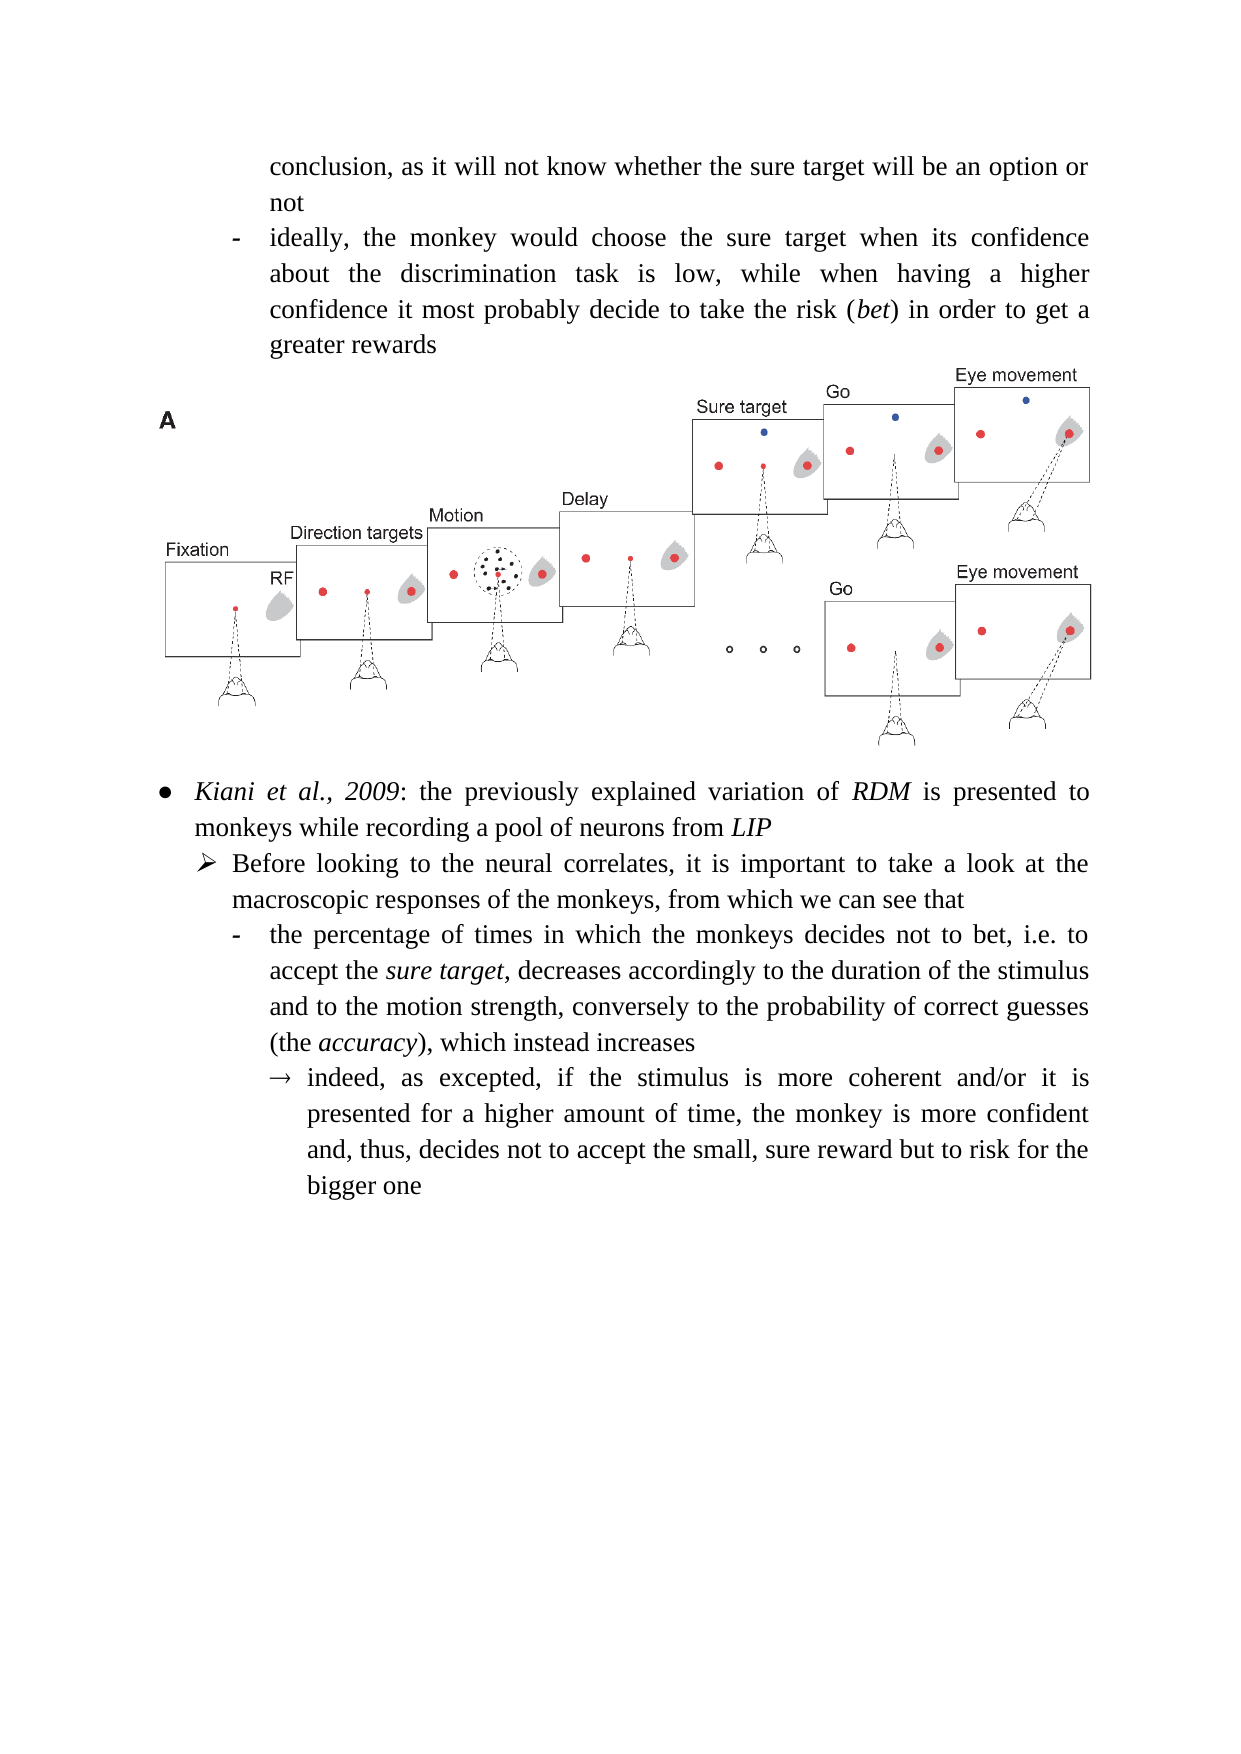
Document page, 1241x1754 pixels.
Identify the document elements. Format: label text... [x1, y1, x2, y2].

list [232, 150, 1090, 217]
list Kiani et al., 2009: the previously explained variation of RDM is presented to monkeys while recording a pool of neurons from LIP [157, 776, 1090, 842]
picture [150, 364, 1096, 751]
list Before looking to the neural correlates, it is important to take a look at the macroscopic responses of the monkeys, from which we can see that [194, 847, 1090, 914]
list ideally, the monkey would choose the sure target when its confidence about the discrimination task is low, while when having a higher confidence it most probably decide to take the risk (bet) in order to get a greater rewards [232, 221, 1090, 360]
list the percentage of times in which the monkeys decides not to bet, i.e. to accept the sure target, decreases accordingly to the duration of the stimulus and to the motion strength, conversely to the probability of correct guesses (the accuracy), which instead increases [232, 918, 1090, 1057]
list indeed, as excepted, if the stimulus is more coherent and/or it is presented for a higher amount of time, the monkey is more confident and, thus, decides not to accept the small, sure reward but to risk for the bigger one [269, 1061, 1090, 1200]
